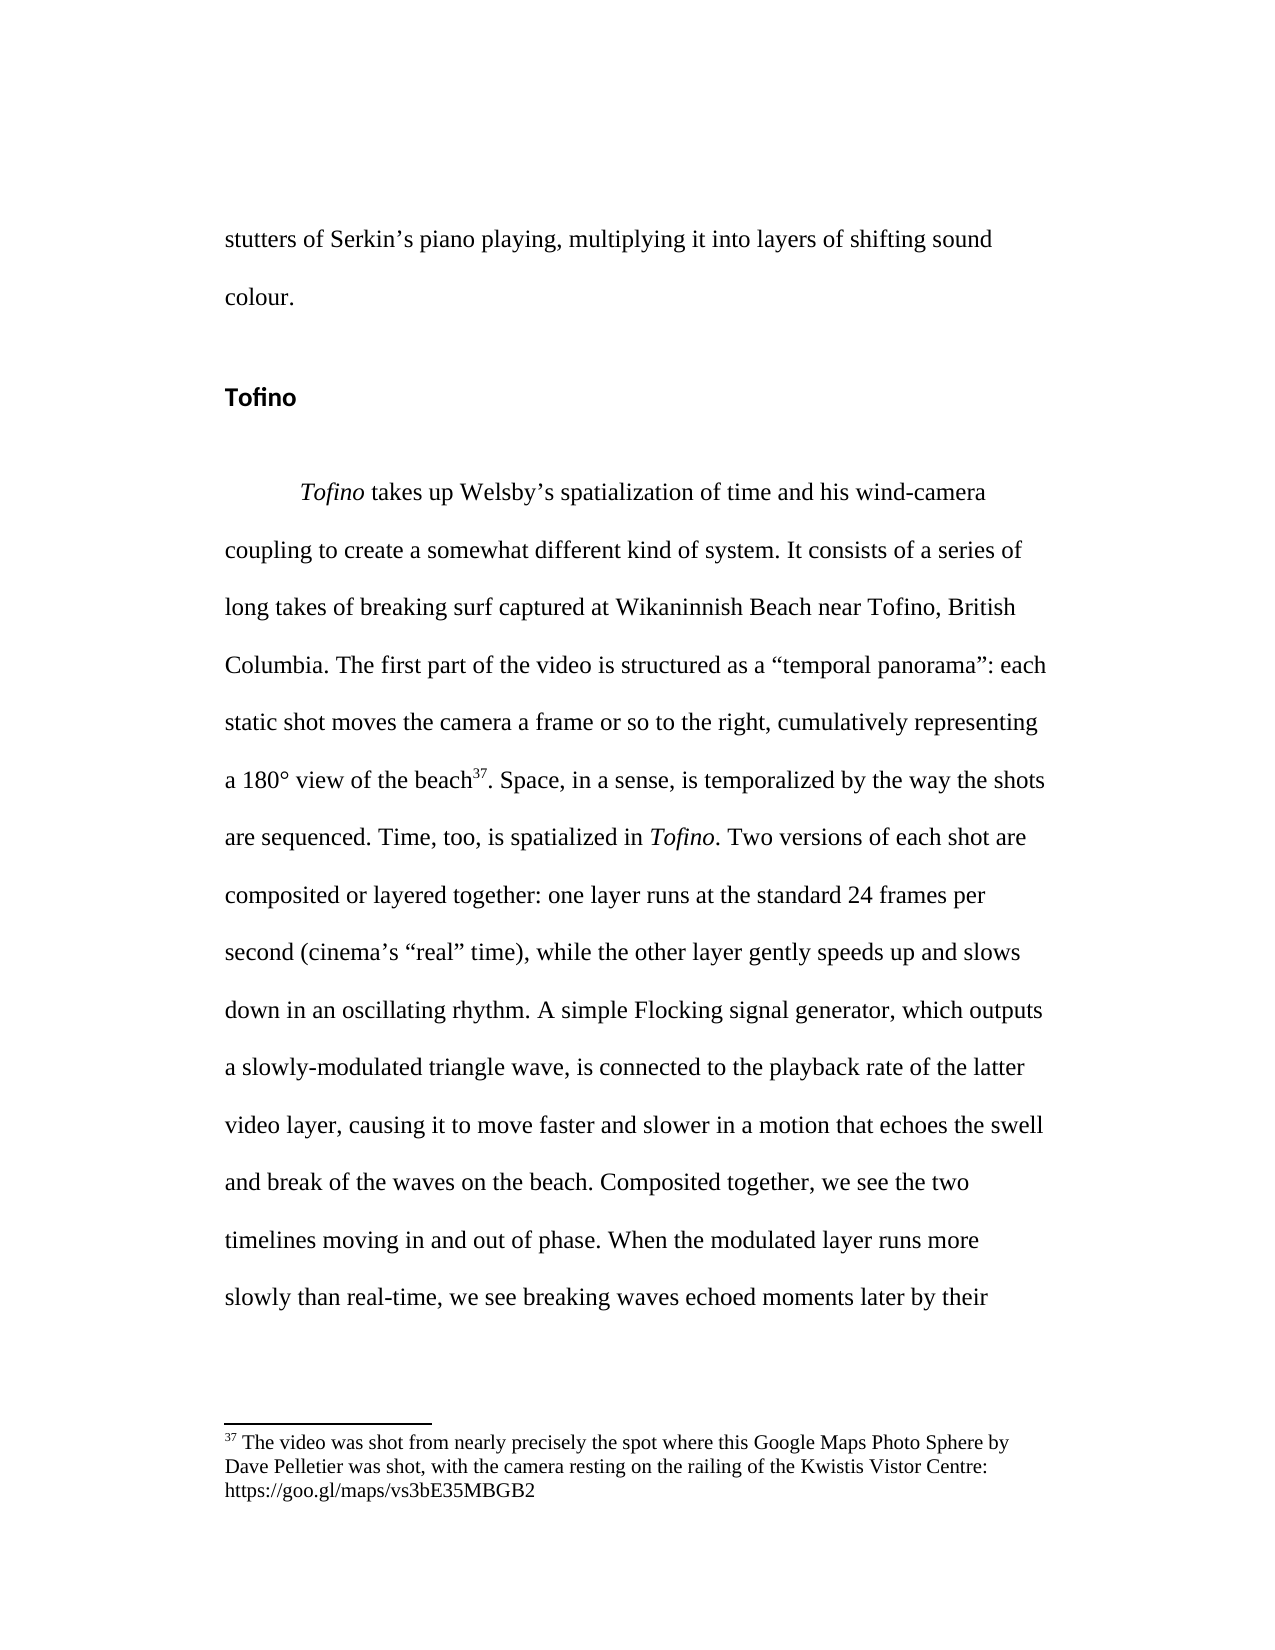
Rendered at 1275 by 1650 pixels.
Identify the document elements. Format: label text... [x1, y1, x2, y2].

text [224, 224, 1051, 311]
subtitle Tofino [224, 380, 1051, 413]
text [224, 477, 1051, 1311]
